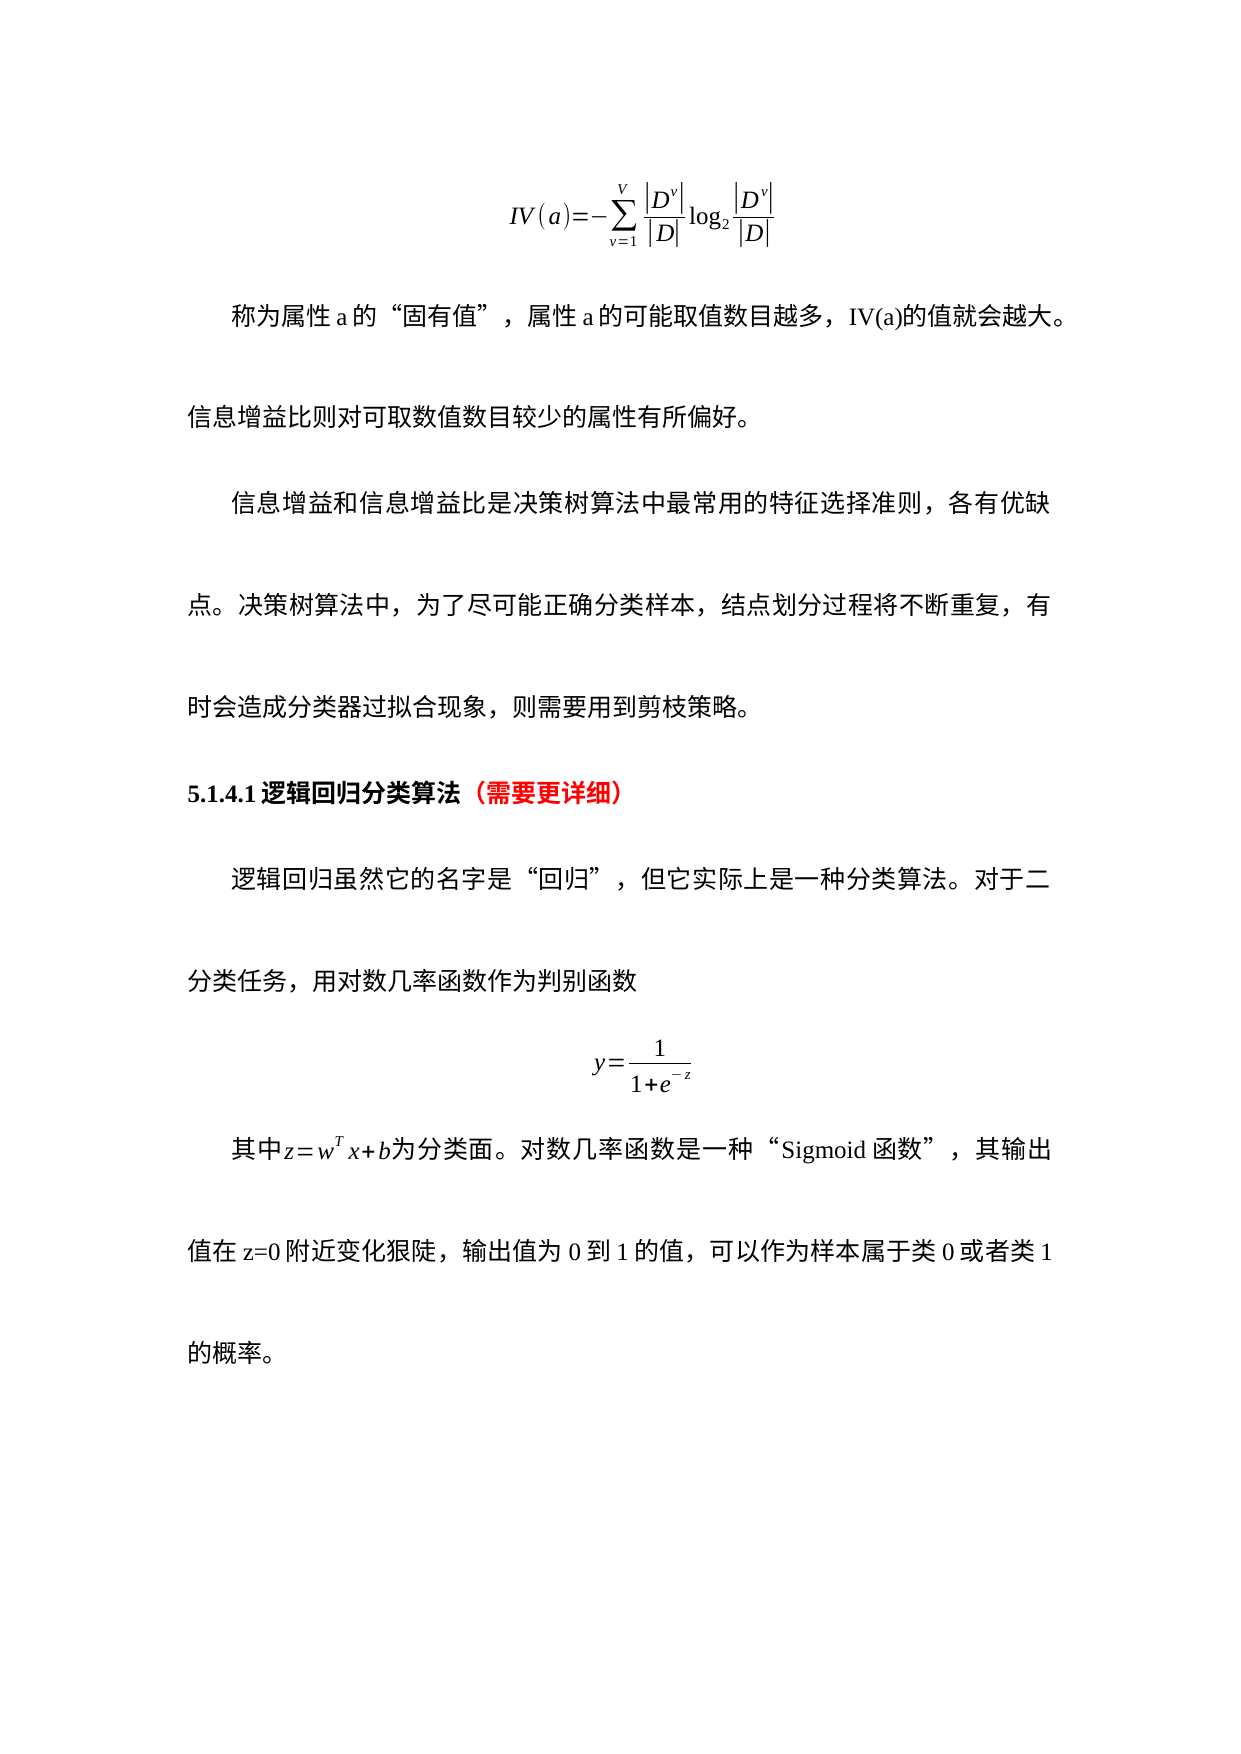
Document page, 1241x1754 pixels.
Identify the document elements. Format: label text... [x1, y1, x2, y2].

text 5.1.4.1逻辑回归分类算法（需要更详细） [187, 758, 1053, 826]
text 其中为分类面。对数几率函数是一种“Sigmoid函数”，其输出值在z=0附近变化狠陡，输出值为0到1的值，可以作为样本属于类0或者类1的概率。 [187, 1114, 1053, 1386]
text 逻辑回归虽然它的名字是“回归”，但它实际上是一种分类算法。对于二分类任务，用对数几率函数作为判别函数 [187, 844, 1053, 1014]
text 信息增益和信息增益比是决策树算法中最常用的特征选择准则，各有优缺点。决策树算法中，为了尽可能正确分类样本，结点划分过程将不断重复，有时会造成分类器过拟合现象，则需要用到剪枝策略。 [187, 468, 1053, 740]
text 称为属性a的“固有值”，属性a的可能取值数目越多，IV(a)的值就会越大。信息增益比则对可取数值数目较少的属性有所偏好。 [187, 280, 1053, 450]
